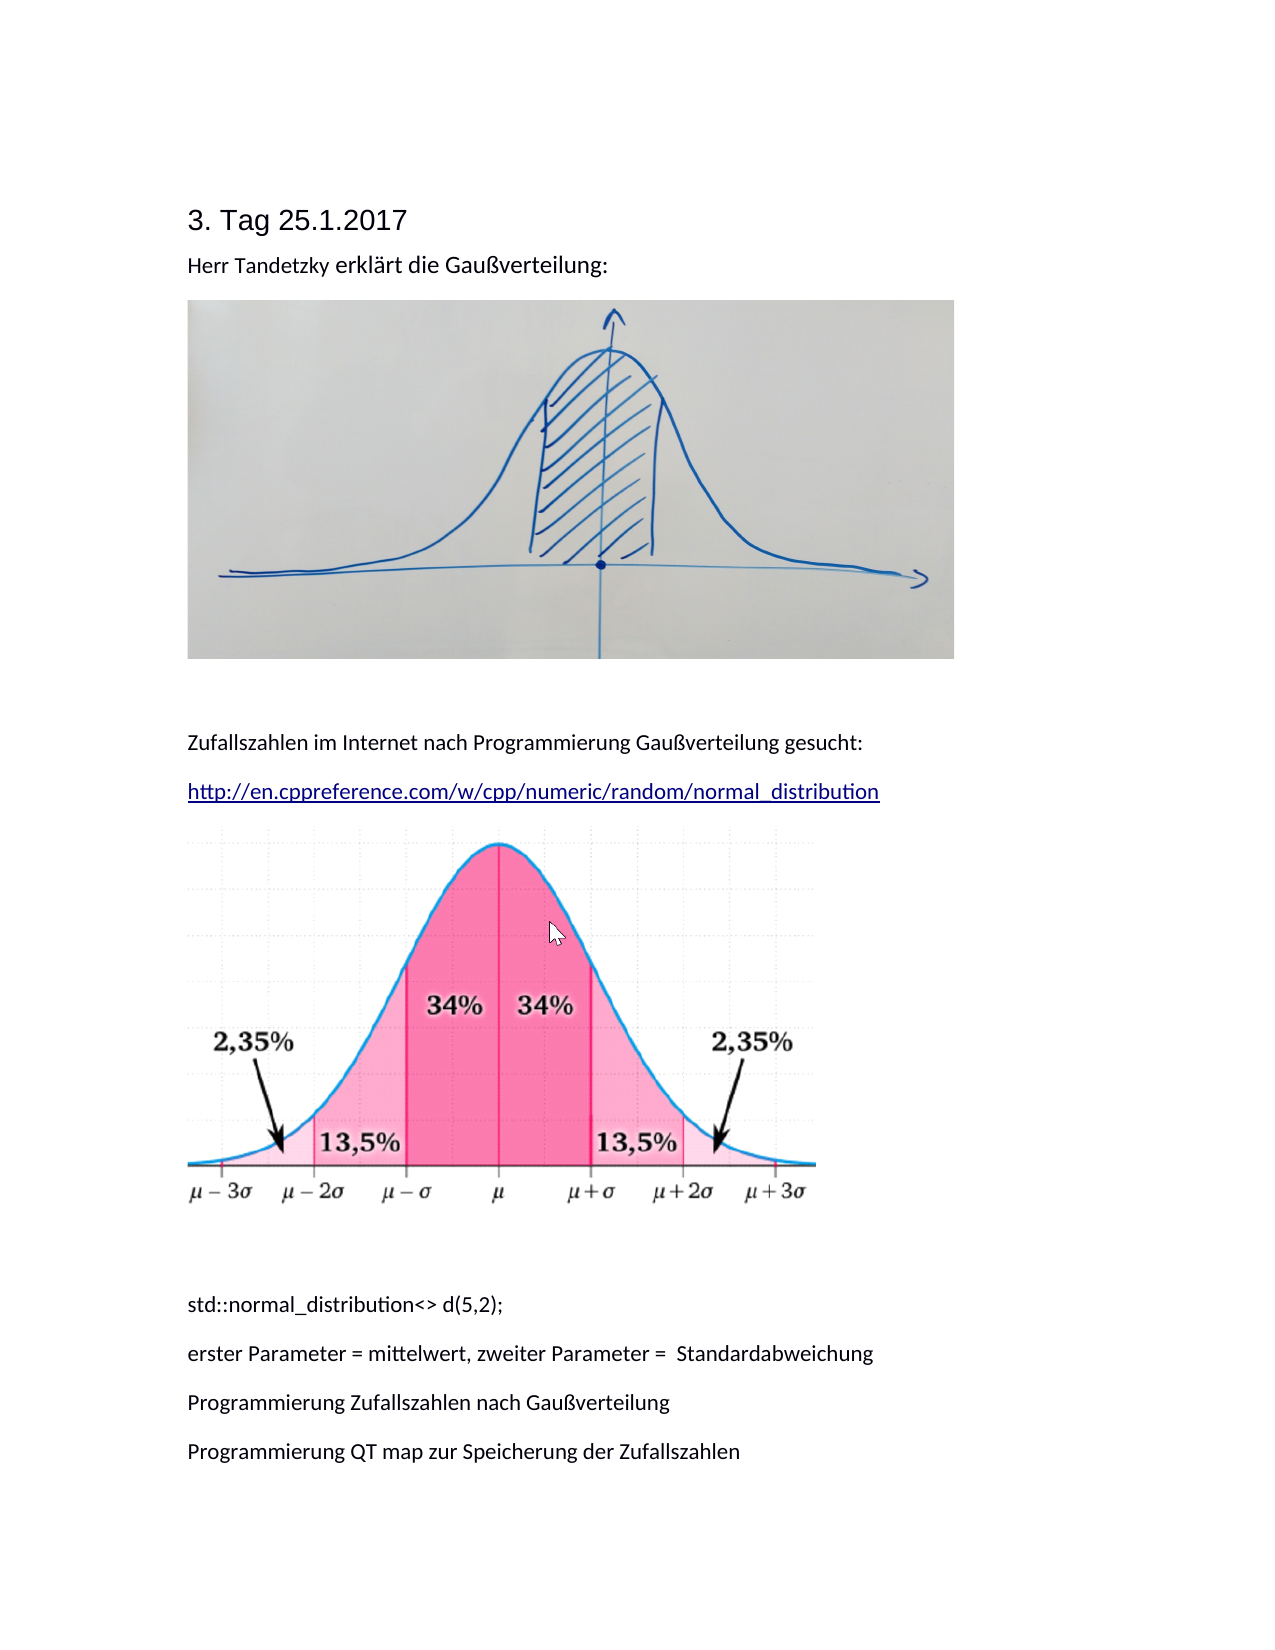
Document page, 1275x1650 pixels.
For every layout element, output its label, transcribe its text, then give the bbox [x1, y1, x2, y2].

text Herr Tandetzky erklärt die Gaußverteilung: [187, 249, 1087, 279]
text Zufallszahlen im Internet nach Programmierung Gaußverteilung gesucht: [187, 728, 1087, 756]
text Programmierung Zufallszahlen nach Gaußverteilung [187, 1388, 1087, 1416]
text erster Parameter = mittelwert, zweiter Parameter = Standardabweichung [187, 1339, 1087, 1367]
subtitle 3. Tag 25.1.2017 [187, 203, 1087, 237]
text std::normal_distribution<> d(5,2); [187, 1290, 1087, 1318]
text Programmierung QT map zur Speicherung der Zufallszahlen [187, 1437, 1087, 1465]
text http://en.cppreference.com/w/cpp/numeric/random/normal_distribution [187, 777, 1087, 805]
